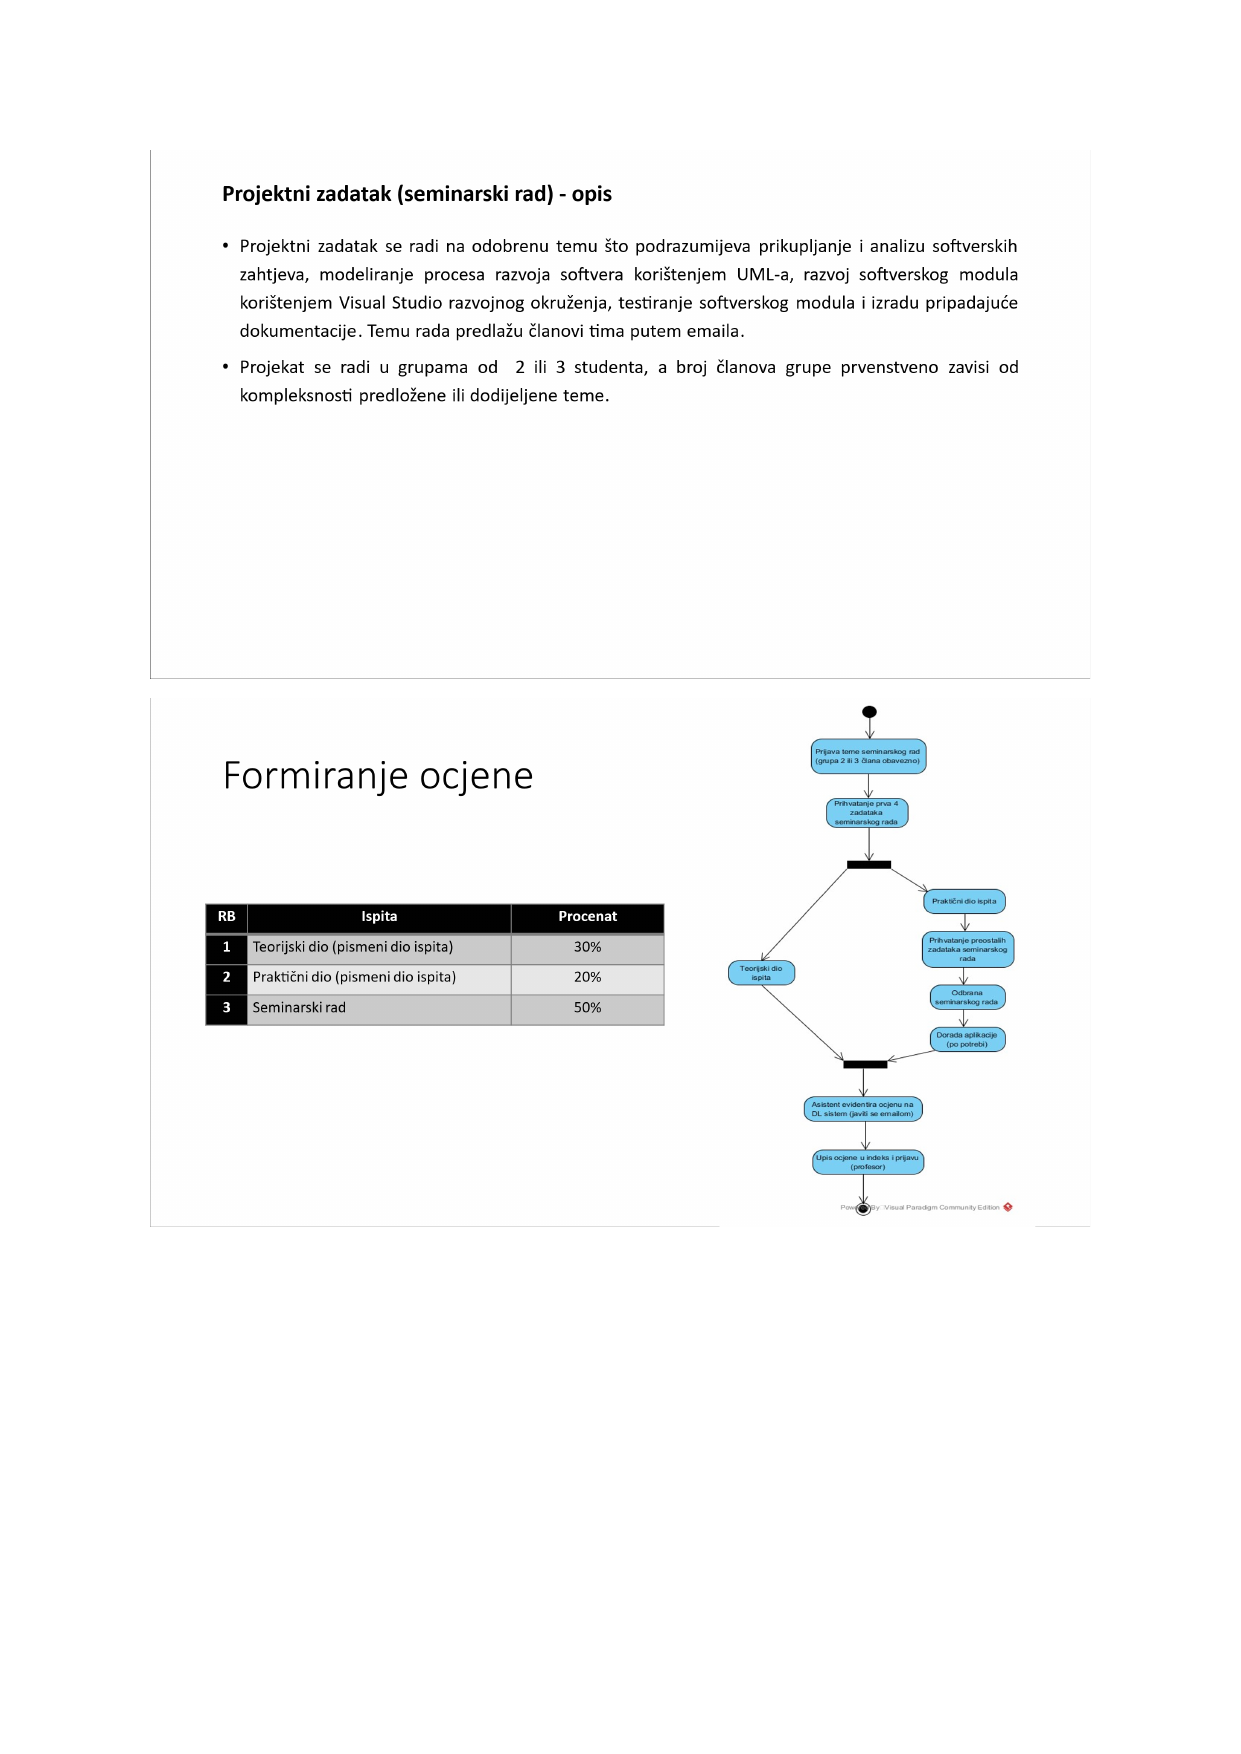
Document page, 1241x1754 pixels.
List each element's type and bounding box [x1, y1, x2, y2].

picture [150, 150, 1091, 679]
picture [150, 698, 1091, 1227]
